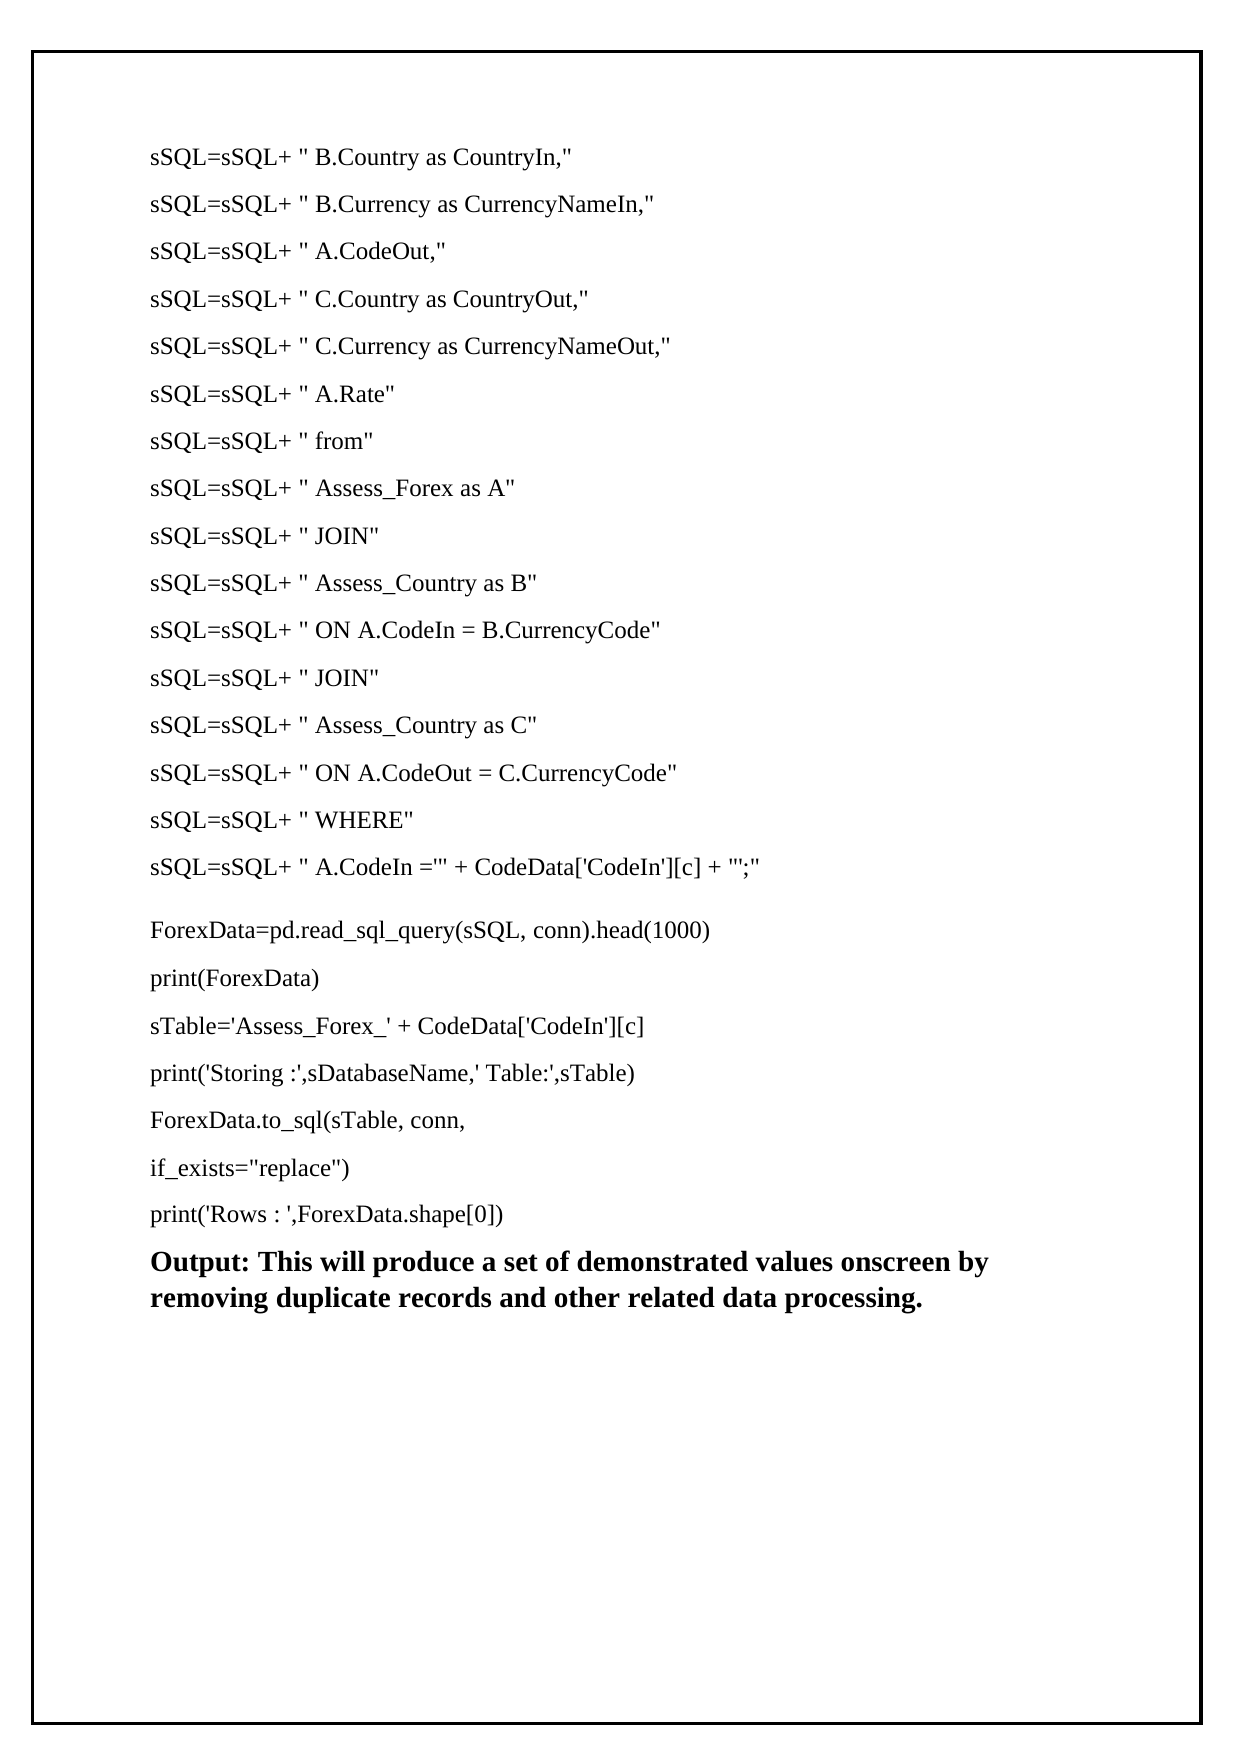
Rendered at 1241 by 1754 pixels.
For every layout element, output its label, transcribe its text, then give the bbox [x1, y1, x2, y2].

text print(ForexData) [150, 963, 424, 992]
text ForexData=pd.read_sql_query(sSQL, conn).head(1000) [150, 915, 710, 944]
text print('Rows : ',ForexData.shape[0]) [150, 1200, 1199, 1228]
text sSQL=sSQL+ " C.Country as CountryOut," sSQL=sSQL+ " C.Currency as CurrencyNameOut," sSQL=sSQL+ " A.Rate" [150, 284, 671, 407]
text sSQL=sSQL+ " from" sSQL=sSQL+ " Assess_Forex as A" sSQL=sSQL+ " JOIN" [150, 426, 515, 549]
text sSQL=sSQL+ " A.CodeIn ='" + CodeData['CodeIn'][c] + "';" [150, 853, 1199, 881]
text sSQL=sSQL+ " Assess_Country as C" sSQL=sSQL+ " ON A.CodeOut = C.CurrencyCode" sSQL=sSQL+ " WHERE" [150, 710, 677, 834]
text sTable='Assess_Forex_' + CodeData['CodeIn'][c] print('Storing :',sDatabaseName,' Table:',sTable) ForexData.to_sql(sTable, conn, if_exists="replace") [150, 1011, 646, 1182]
text sSQL=sSQL+ " Assess_Country as B" sSQL=sSQL+ " ON A.CodeIn = B.CurrencyCode" sSQL=sSQL+ " JOIN" [150, 568, 661, 692]
text sSQL=sSQL+ " B.Country as CountryIn," sSQL=sSQL+ " B.Currency as CurrencyNameIn," sSQL=sSQL+ " A.CodeOut," [150, 142, 654, 265]
text Output: This will produce a set of demonstrated values onscreen by removing duplicate records and other related data processing. [150, 1244, 991, 1313]
